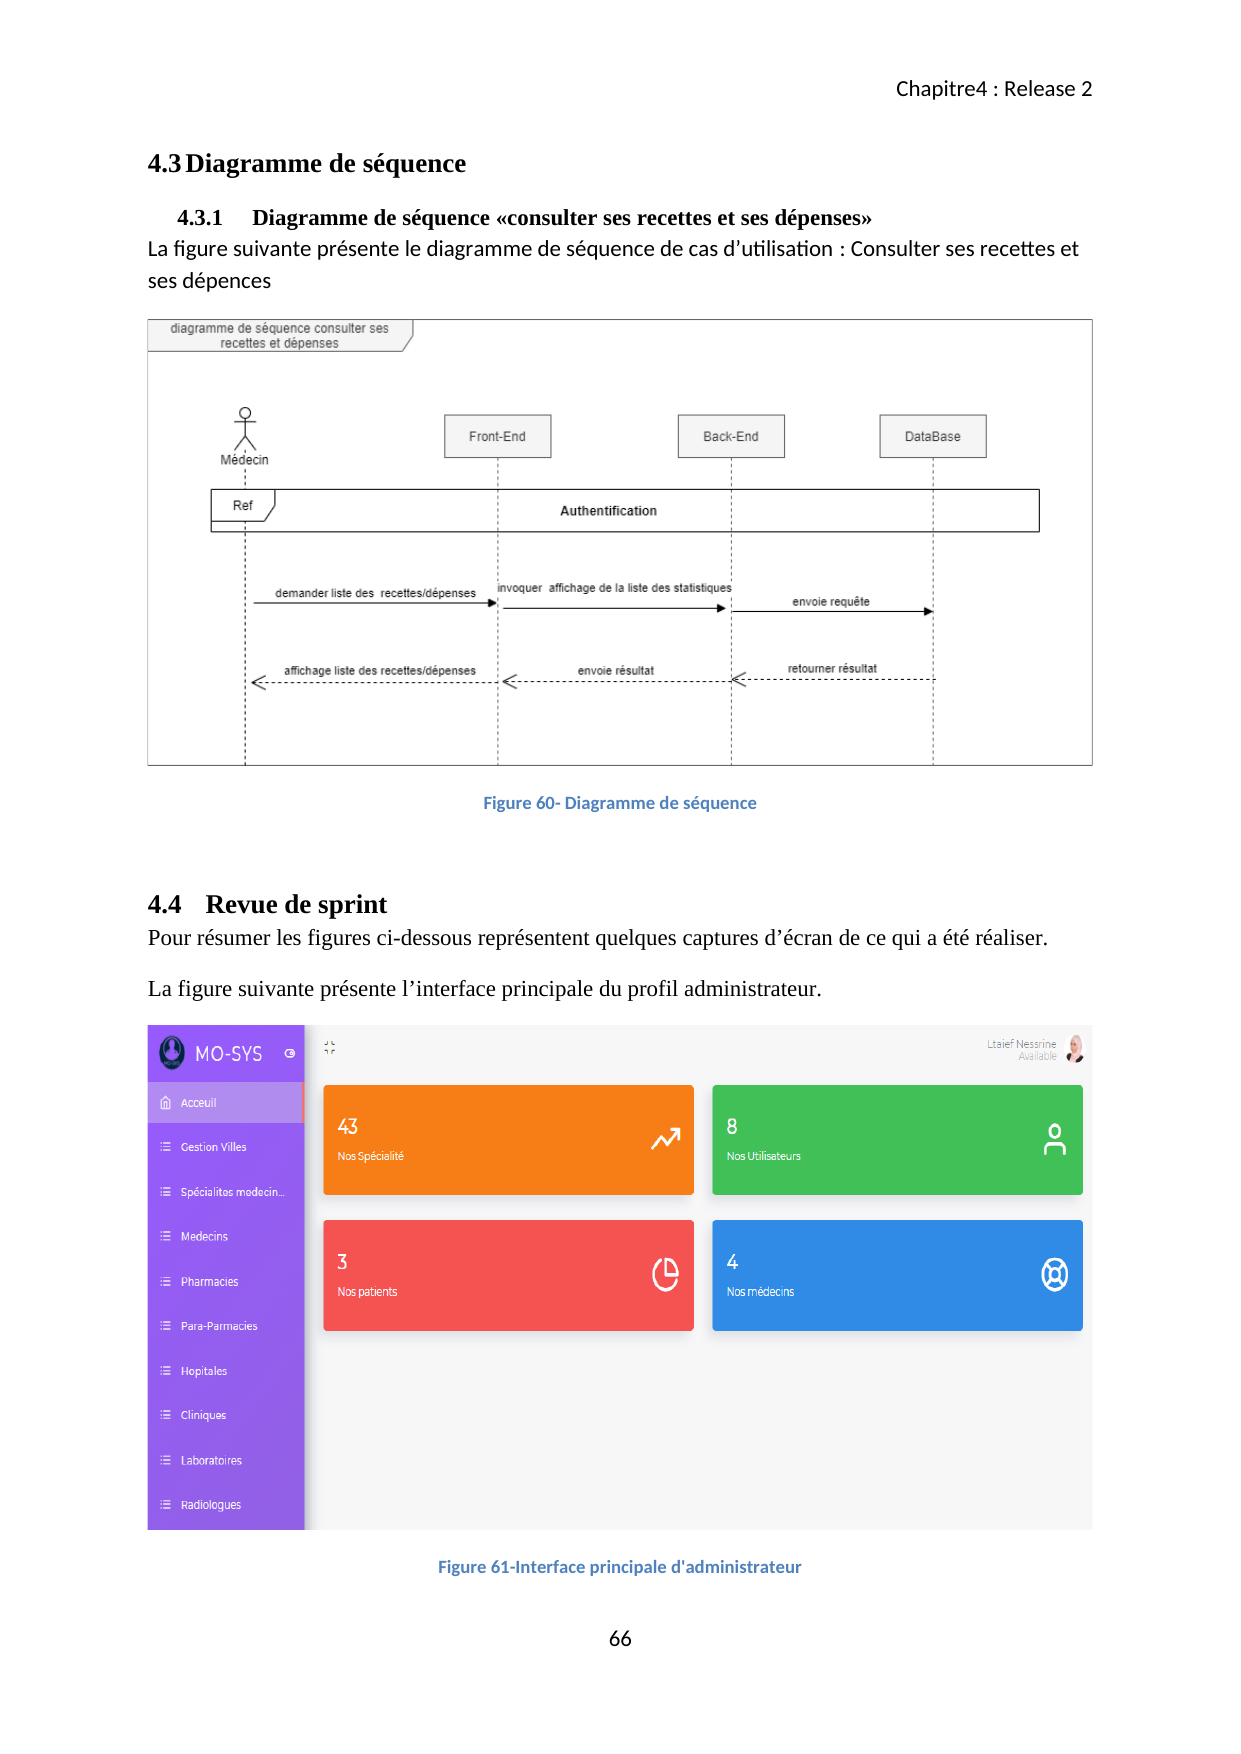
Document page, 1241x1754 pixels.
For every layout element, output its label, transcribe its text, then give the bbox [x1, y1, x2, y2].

picture [147, 1025, 1093, 1530]
text La figure suivante présente le diagramme de séquence de cas d’utilisation : Consulter ses recettes et ses dépences [148, 234, 1093, 294]
subtitle Diagramme de séquence «consulter ses recettes et ses dépenses» [177, 204, 1093, 231]
subtitle Revue de sprint [148, 888, 1093, 919]
subtitle Diagramme de séquence [148, 148, 1093, 179]
text La figure suivante présente l’interface principale du profil administrateur. [148, 974, 1093, 1001]
text Pour résumer les figures ci-dessous représentent quelques captures d’écran de ce qui a été réaliser. [148, 923, 1093, 950]
picture [147, 319, 1093, 766]
